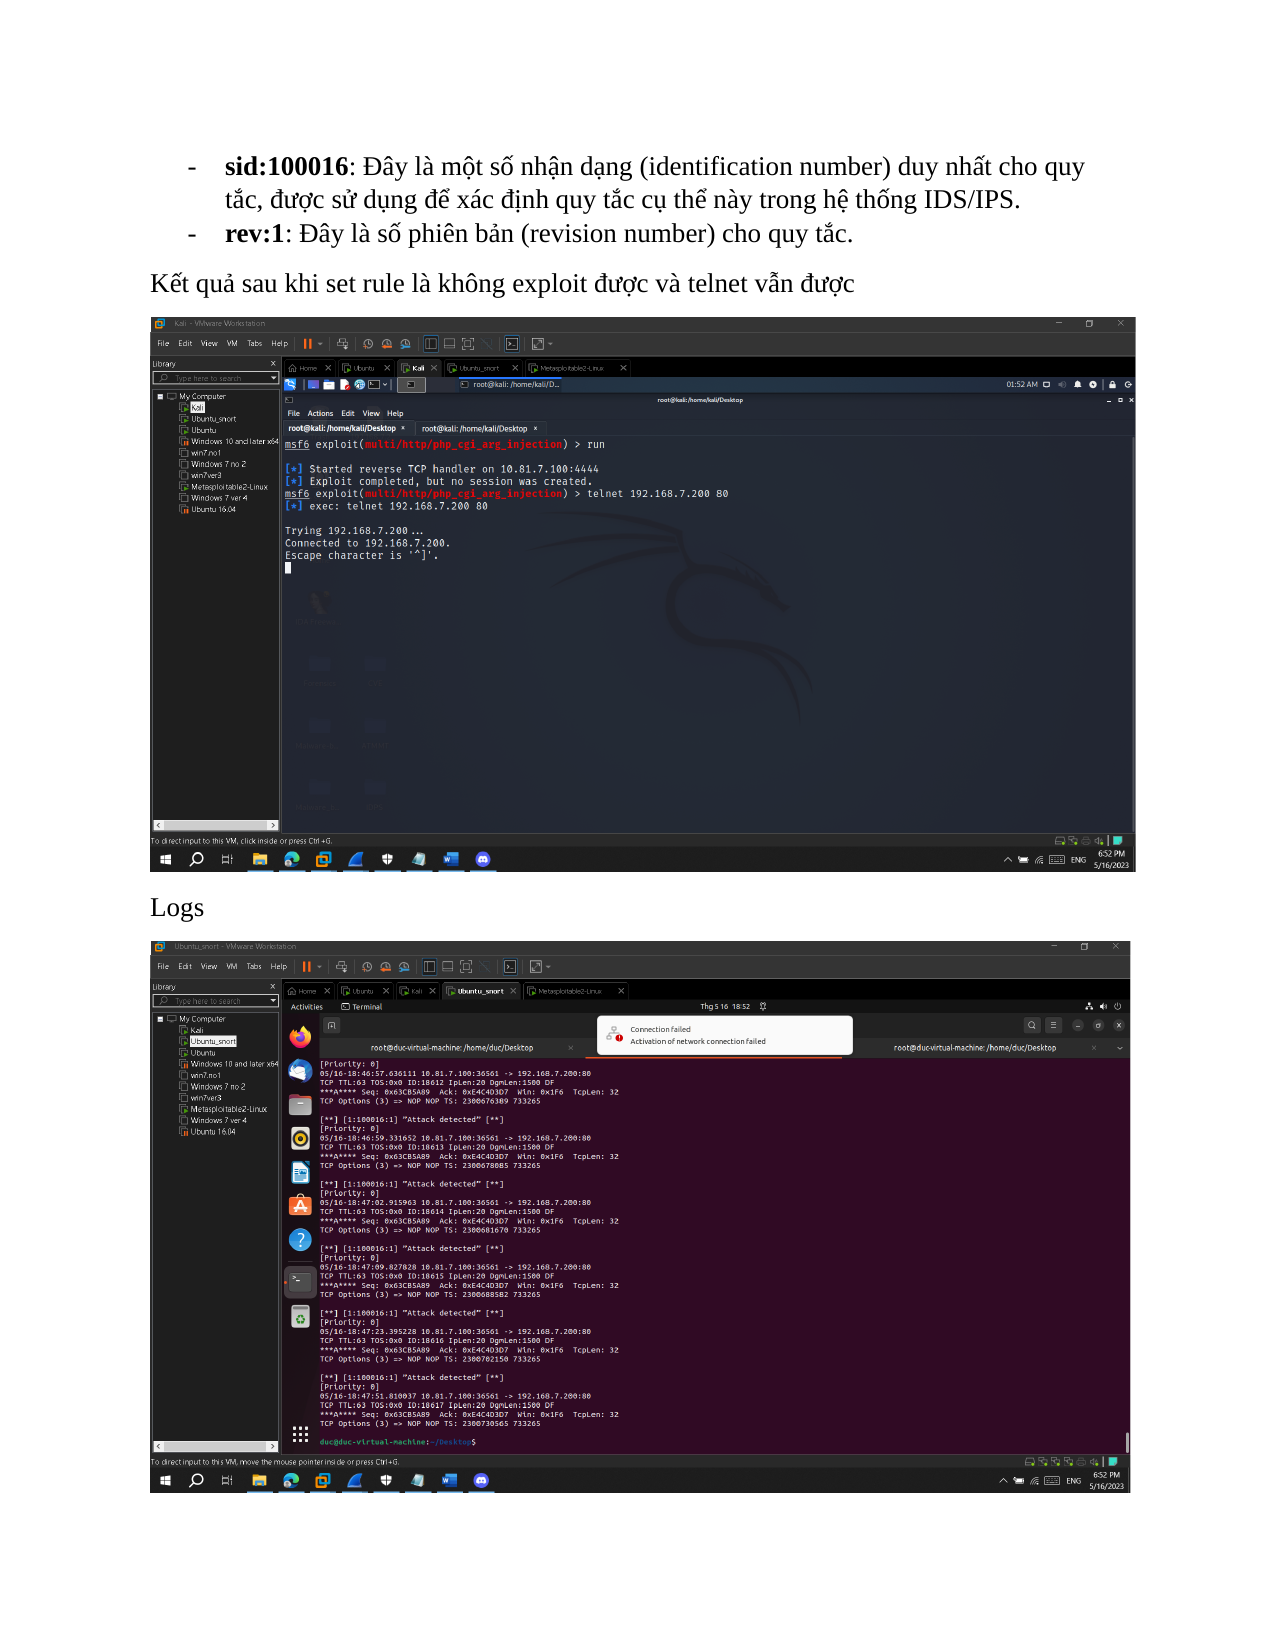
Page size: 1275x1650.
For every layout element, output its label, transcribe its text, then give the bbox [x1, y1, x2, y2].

list sid:100016: Đây là một số nhận dạng (identification number) duy nhất cho quy tắc, được sử dụng để xác định quy tắc cụ thể này trong hệ thống IDS/IPS. [187, 150, 1125, 215]
text Kết quả sau khi set rule là không exploit được và telnet vẫn được [150, 267, 1125, 298]
list rev:1: Đây là số phiên bản (revision number) cho quy tắc. [187, 217, 1125, 248]
text Logs [150, 891, 1125, 922]
picture [150, 941, 1131, 1493]
picture [150, 317, 1136, 872]
